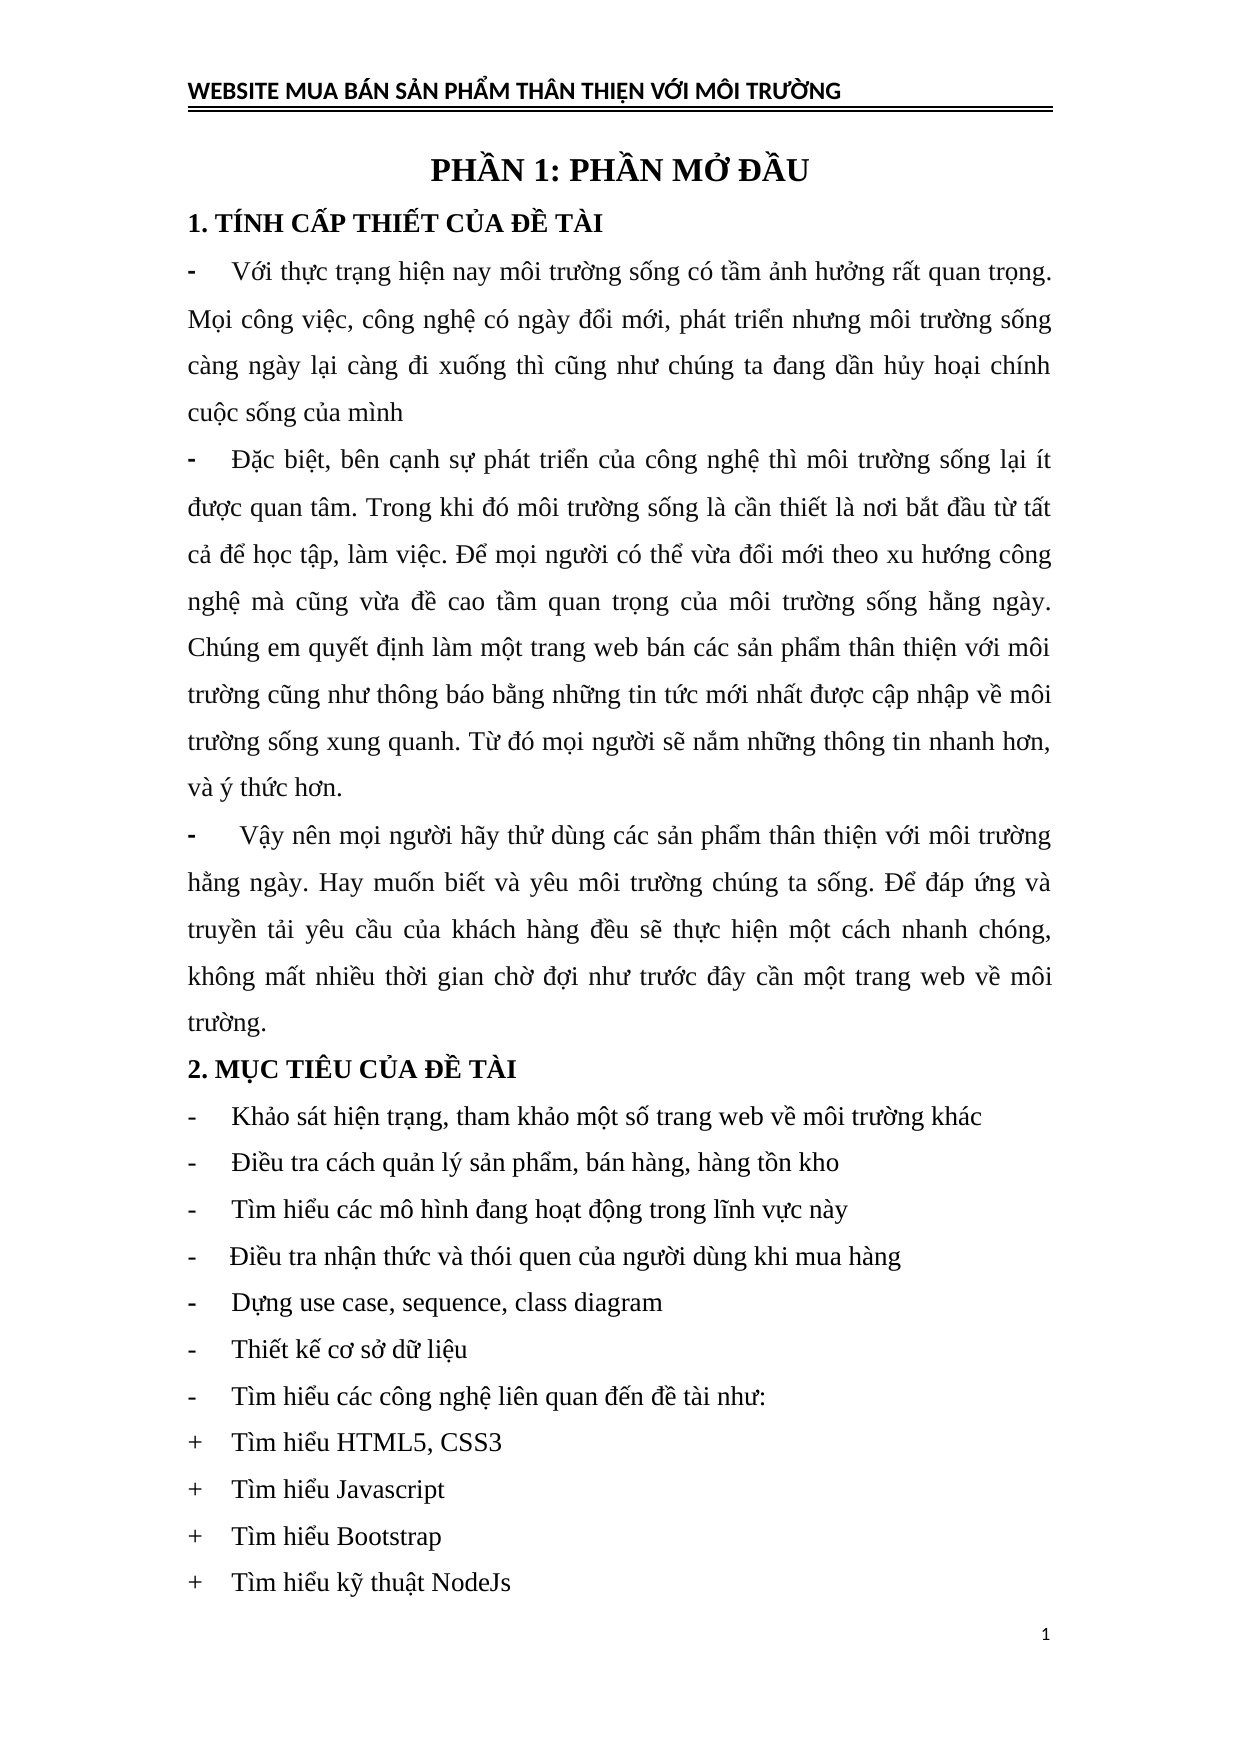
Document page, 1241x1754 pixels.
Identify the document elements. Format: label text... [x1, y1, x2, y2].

list Điều tra cách quản lý sản phẩm, bán hàng, hàng tồn kho [187, 1146, 1053, 1178]
list Đặc biệt, bên cạnh sự phát triển của công nghệ thì môi trường sống lại ít được quan tâm. Trong khi đó môi trường sống là cần thiết là nơi bắt đầu từ tất cả để học tập, làm việc. Để mọi người có thể vừa đổi mới theo xu hướng công nghệ mà cũng vừa đề cao tầm quan trọng của môi trường sống hằng ngày. Chúng em quyết định làm một trang web bán các sản phẩm thân thiện với môi trường cũng như thông báo bằng những tin tức mới nhất được cập nhập về môi trường sống xung quanh. Từ đó mọi người sẽ nắm những thông tin nhanh hơn, và ý thức hơn. [187, 692, 1053, 738]
list TÍNH CẤP THIẾT CỦA ĐỀ TÀI [187, 207, 1053, 239]
list Vậy nên mọi người hãy thử dùng các sản phẩm thân thiện với môi trường hằng ngày. Hay muốn biết và yêu môi trường chúng ta sống. Để đáp ứng và truyền tải yêu cầu của khách hàng đều sẽ thực hiện một cách nhanh chóng, không mất nhiều thời gian chờ đợi như trước đây cần một trang web về môi trường. [187, 818, 1053, 872]
list Với thực trạng hiện nay môi trường sống có tầm ảnh hưởng rất quan trọng. Mọi công việc, công nghệ có ngày đổi mới, phát triển nhưng môi trường sống càng ngày lại càng đi xuống thì cũng như chúng ta đang dần hủy hoại chính cuộc sống của mình [187, 254, 1053, 427]
list + Tìm hiểu HTML5, CSS3 [187, 1426, 1053, 1458]
text PHẦN 1: PHẦN MỞ ĐẦU [187, 150, 1053, 188]
list - Thiết kế cơ sở dữ liệu [187, 1333, 1053, 1364]
list Vậy nên mọi người hãy thử dùng các sản phẩm thân thiện với môi trường hằng ngày. Hay muốn biết và yêu môi trường chúng ta sống. Để đáp ứng và truyền tải yêu cầu của khách hàng đều sẽ thực hiện một cách nhanh chóng, không mất nhiều thời gian chờ đợi như trước đây cần một trang web về môi trường. [187, 927, 1053, 1038]
list Tìm hiểu các công nghệ liên quan đến đề tài như: [187, 1380, 1053, 1411]
list MỤC TIÊU CỦA ĐỀ TÀI [187, 1053, 1053, 1084]
list + Tìm hiểu kỹ thuật NodeJs [187, 1566, 1053, 1598]
list + Tìm hiểu Javascript [187, 1473, 1053, 1504]
list Vậy nên mọi người hãy thử dùng các sản phẩm thân thiện với môi trường hằng ngày. Hay muốn biết và yêu môi trường chúng ta sống. Để đáp ứng và truyền tải yêu cầu của khách hàng đều sẽ thực hiện một cách nhanh chóng, không mất nhiều thời gian chờ đợi như trước đây cần một trang web về môi trường. [187, 873, 1053, 926]
list Đặc biệt, bên cạnh sự phát triển của công nghệ thì môi trường sống lại ít được quan tâm. Trong khi đó môi trường sống là cần thiết là nơi bắt đầu từ tất cả để học tập, làm việc. Để mọi người có thể vừa đổi mới theo xu hướng công nghệ mà cũng vừa đề cao tầm quan trọng của môi trường sống hằng ngày. Chúng em quyết định làm một trang web bán các sản phẩm thân thiện với môi trường cũng như thông báo bằng những tin tức mới nhất được cập nhập về môi trường sống xung quanh. Từ đó mọi người sẽ nắm những thông tin nhanh hơn, và ý thức hơn. [187, 739, 1053, 802]
list Đặc biệt, bên cạnh sự phát triển của công nghệ thì môi trường sống lại ít được quan tâm. Trong khi đó môi trường sống là cần thiết là nơi bắt đầu từ tất cả để học tập, làm việc. Để mọi người có thể vừa đổi mới theo xu hướng công nghệ mà cũng vừa đề cao tầm quan trọng của môi trường sống hằng ngày. Chúng em quyết định làm một trang web bán các sản phẩm thân thiện với môi trường cũng như thông báo bằng những tin tức mới nhất được cập nhập về môi trường sống xung quanh. Từ đó mọi người sẽ nắm những thông tin nhanh hơn, và ý thức hơn. [187, 443, 1053, 691]
list Điều tra nhận thức và thói quen của người dùng khi mua hàng [187, 1240, 1053, 1271]
list Dựng use case, sequence, class diagram [187, 1286, 1053, 1318]
list Khảo sát hiện trạng, tham khảo một số trang web về môi trường khác [187, 1100, 1053, 1131]
list + Tìm hiểu Bootstrap [187, 1520, 1053, 1551]
list Tìm hiểu các mô hình đang hoạt động trong lĩnh vực này [187, 1193, 1053, 1224]
